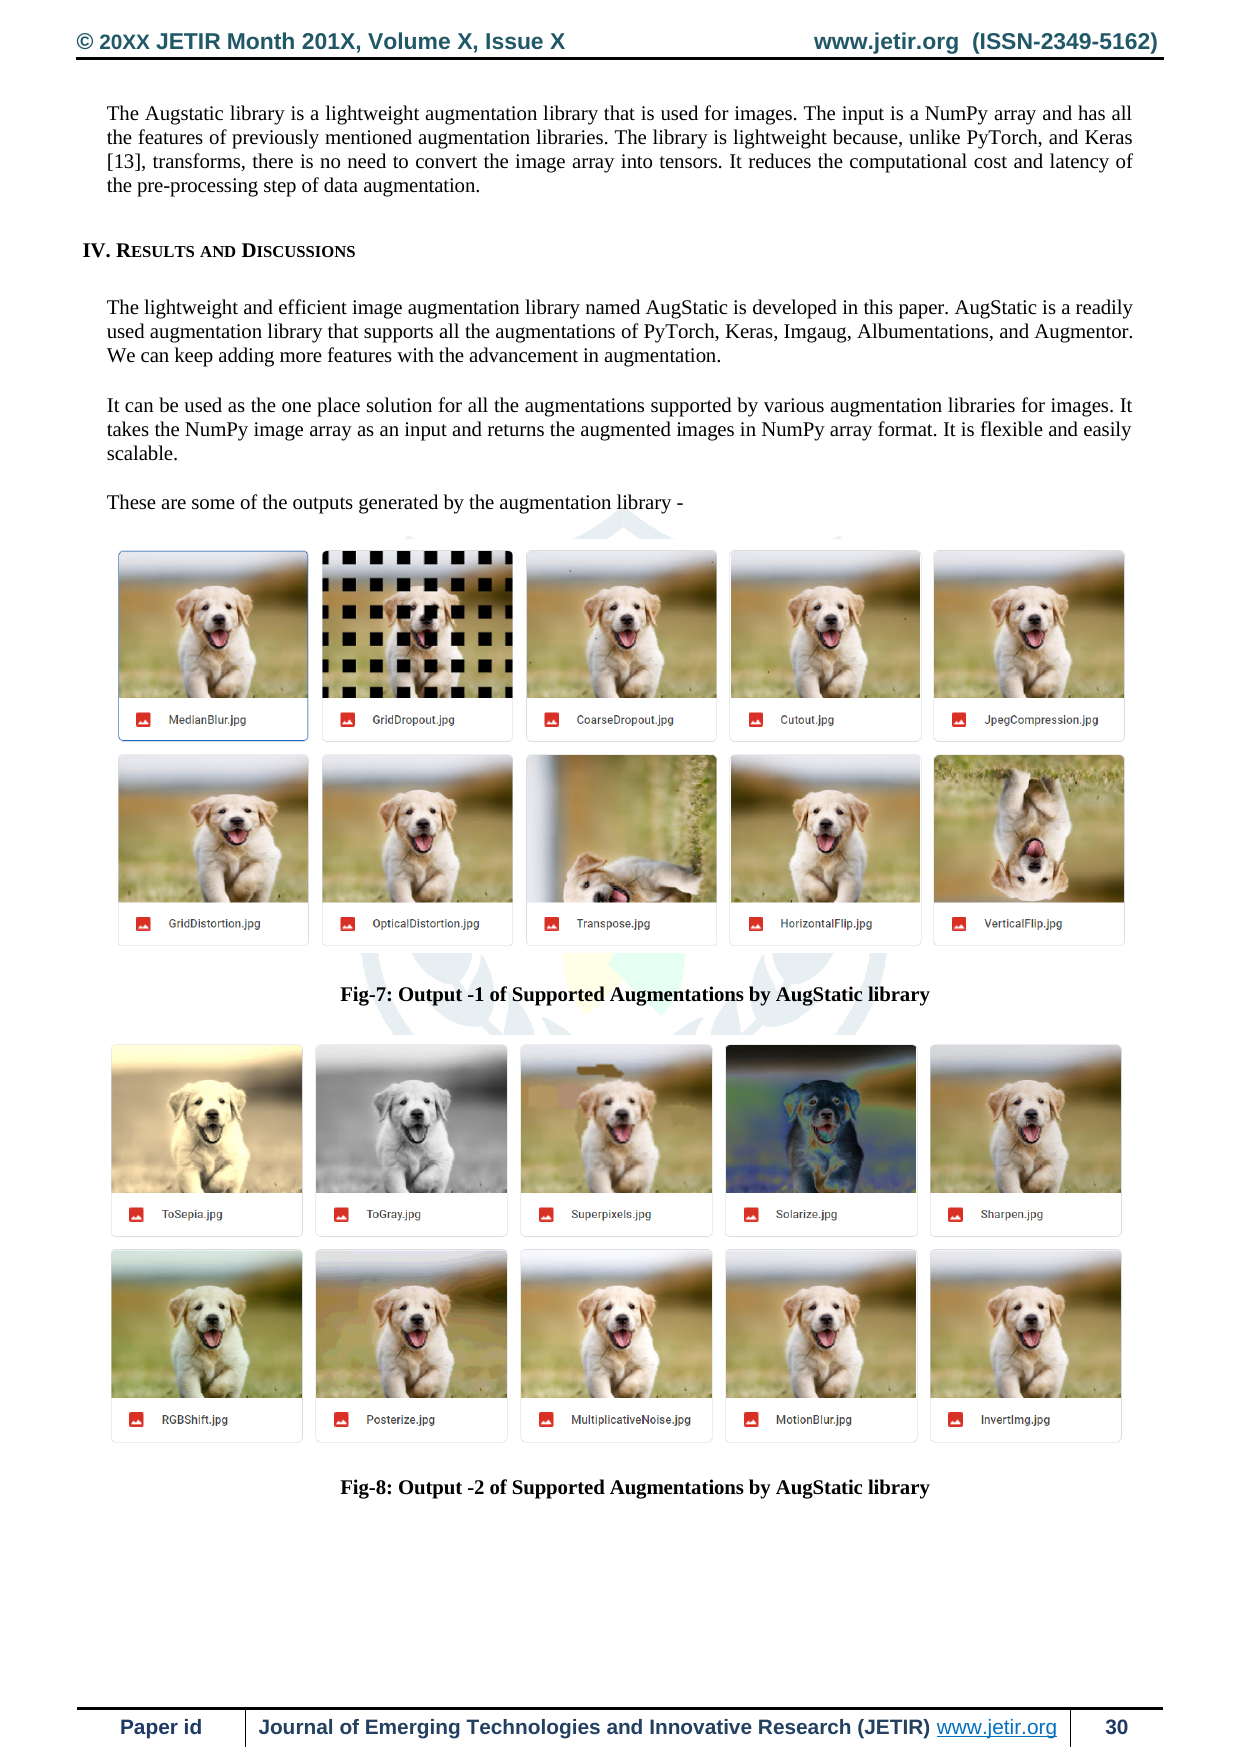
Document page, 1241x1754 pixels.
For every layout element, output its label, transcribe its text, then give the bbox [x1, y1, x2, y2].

picture [106, 1035, 1135, 1450]
text The lightweight and efficient image augmentation library named AugStatic is developed in this paper. AugStatic is a readily used augmentation library that supports all the augmentations of PyTorch, Keras, Imgaug, Albumentations, and Augmentor. We can keep adding more features with the advancement in augmentation. [107, 295, 1134, 367]
text Fig-7: Output -1 of Supported Augmentations by AugStatic library [106, 982, 1164, 1006]
text These are some of the outputs generated by the augmentation library - [107, 490, 1134, 514]
picture [111, 539, 1133, 953]
text It can be used as the one place solution for all the augmentations supported by various augmentation libraries for images. It takes the NumPy image array as an input and returns the augmented images in NumPy array format. It is flexible and easily scalable. [107, 393, 1134, 465]
subtitle Results and Discussions [76, 238, 1164, 262]
text The Augstatic library is a lightweight augmentation library that is used for images. The input is a NumPy array and has all the features of previously mentioned augmentation libraries. The library is lightweight because, unlike PyTorch, and Keras [13], transforms, there is no need to convert the image array into tensors. It reduces the computational cost and latency of the pre-processing step of data augmentation. [107, 101, 1134, 197]
text Fig-8: Output -2 of Supported Augmentations by AugStatic library [106, 1475, 1164, 1499]
